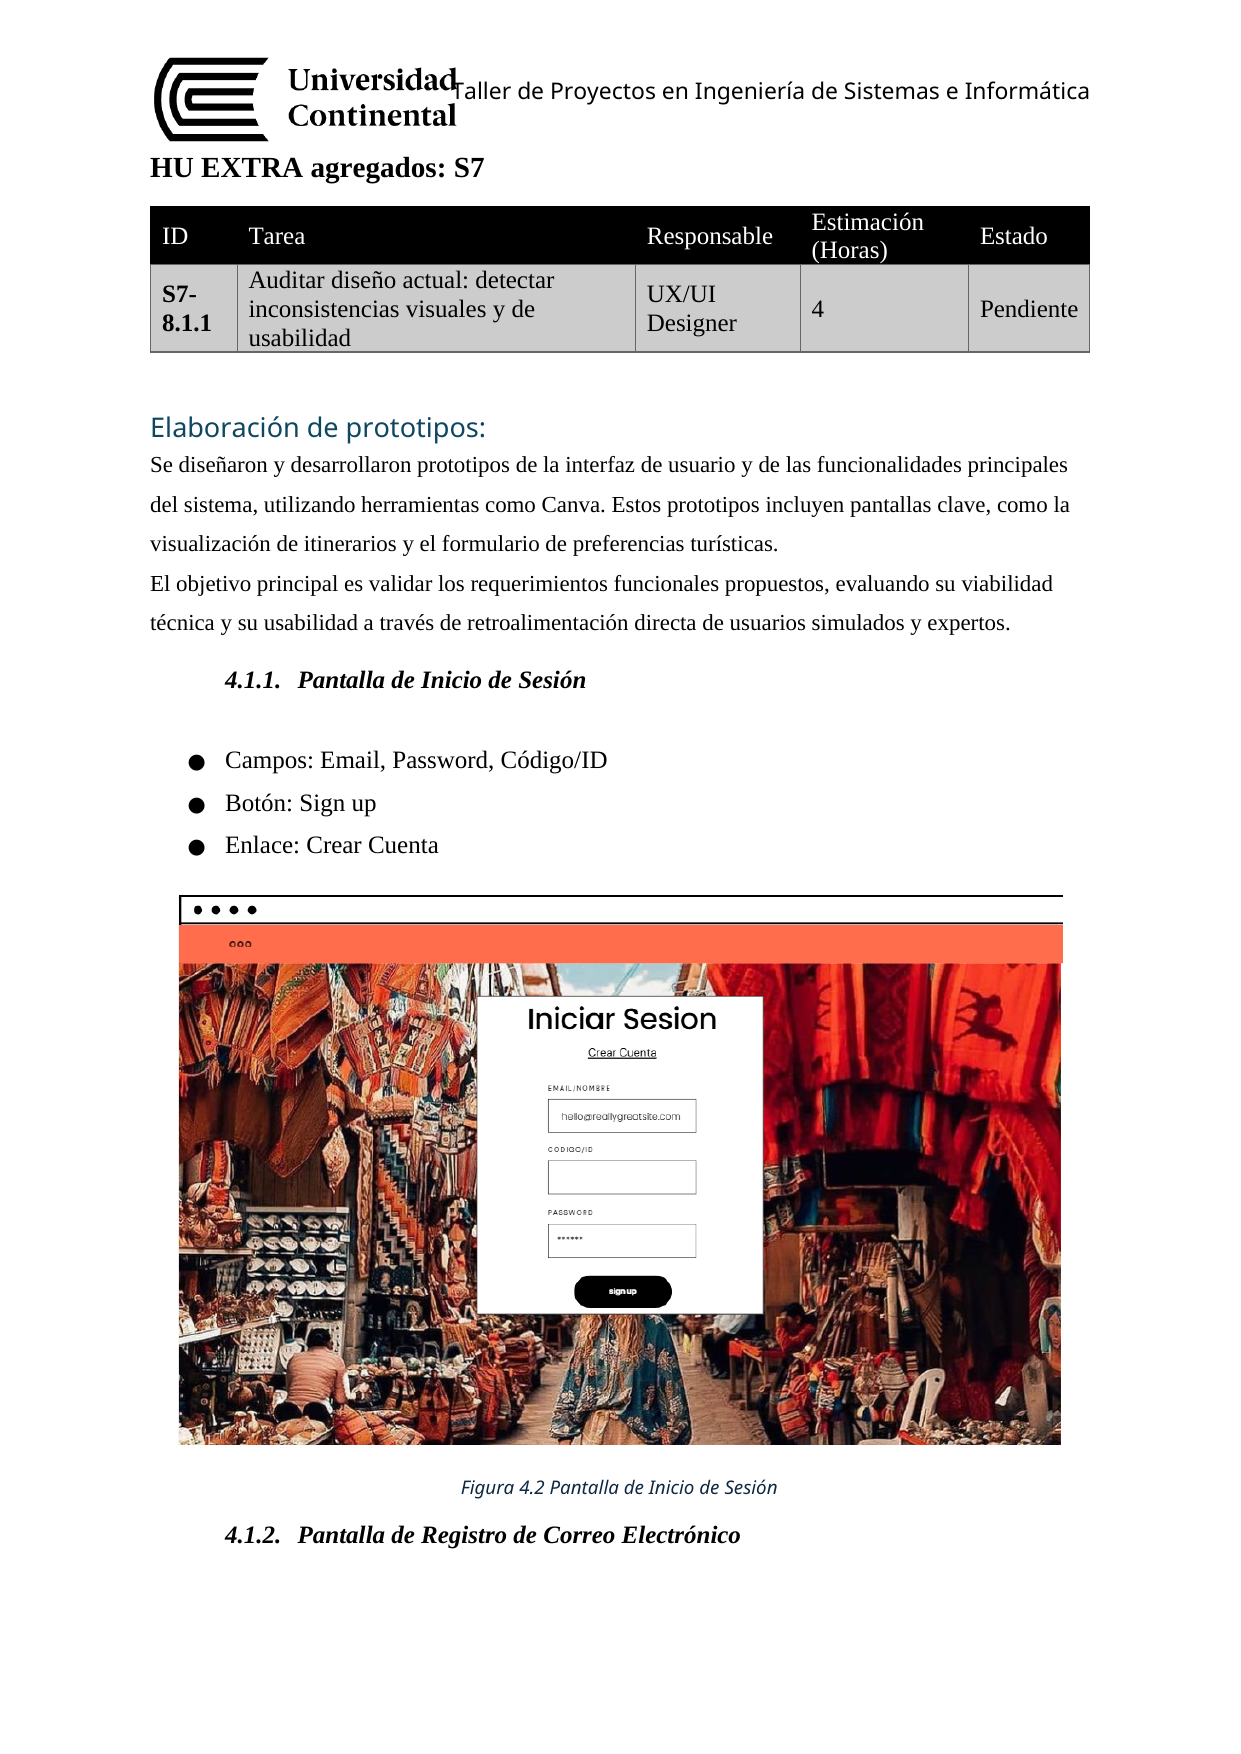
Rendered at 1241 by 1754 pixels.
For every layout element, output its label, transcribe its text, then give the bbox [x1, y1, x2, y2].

text HU EXTRA agregados: S7 [150, 150, 1090, 183]
picture [177, 895, 1063, 1445]
table_header Responsable [636, 207, 800, 264]
text El objetivo principal es validar los requerimientos funcionales propuestos, evaluando su viabilidad técnica y su usabilidad a través de retroalimentación directa de usuarios simulados y expertos. [150, 570, 1090, 636]
table_header Estimación (Horas) [801, 207, 968, 264]
list Enlace: Crear Cuenta [187, 823, 1090, 866]
table_cell 4 [801, 265, 968, 351]
table_cell Pendiente [969, 265, 1089, 351]
table_cell S7-8.1.1 [151, 265, 237, 351]
text Figura 4.2 Pantalla de Inicio de Sesión [150, 1474, 1090, 1499]
table_header Tarea [238, 207, 635, 264]
table_cell UX/UI Designer [636, 265, 800, 351]
table_header ID [151, 207, 237, 264]
list Botón: Sign up [187, 780, 1090, 823]
table_header Estado [969, 207, 1089, 264]
list Campos: Email, Password, Código/ID [187, 738, 1090, 780]
subtitle Pantalla de Registro de Correo Electrónico [225, 1520, 1090, 1549]
subtitle Pantalla de Inicio de Sesión [225, 665, 1090, 694]
picture [150, 54, 461, 144]
table_cell Auditar diseño actual: detectar inconsistencias visuales y de usabilidad [238, 265, 635, 351]
subtitle Elaboración de prototipos: [150, 408, 1090, 445]
text Se diseñaron y desarrollaron prototipos de la interfaz de usuario y de las funcionalidades principales del sistema, utilizando herramientas como Canva. Estos prototipos incluyen pantallas clave, como la visualización de itinerarios y el formulario de preferencias turísticas. [150, 451, 1090, 557]
